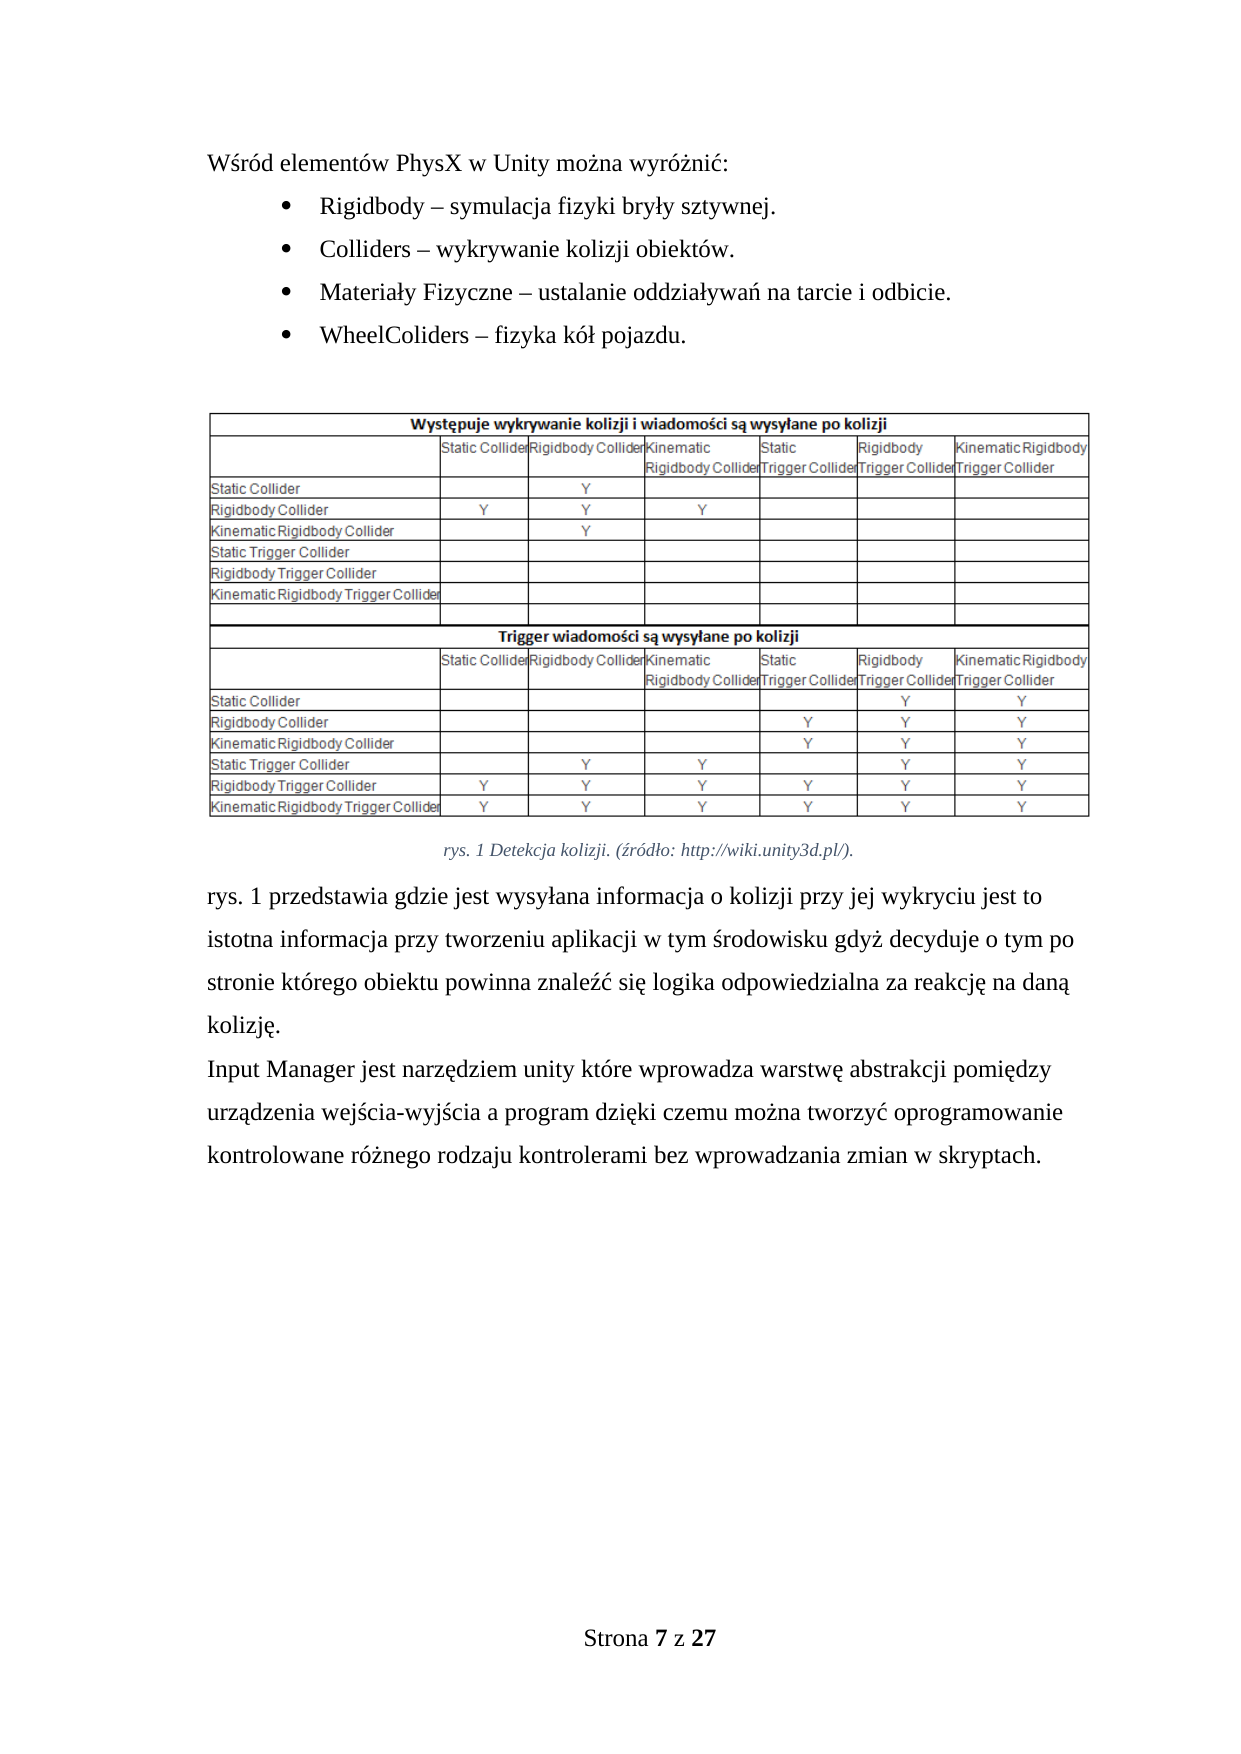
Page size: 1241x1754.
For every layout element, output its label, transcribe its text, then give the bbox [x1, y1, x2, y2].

list WheelColiders – fizyka kół pojazdu. [282, 320, 1092, 349]
text Input Manager jest narzędziem unity które wprowadza warstwę abstrakcji pomiędzy urządzenia wejścia-wyjścia a program dzięki czemu można tworzyć oprogramowanie kontrolowane różnego rodzaju kontrolerami bez wprowadzania zmian w skryptach. [207, 1054, 1092, 1169]
text rys. 1 Detekcja kolizji. (źródło: http://wiki.unity3d.pl/). [207, 839, 1092, 860]
list Colliders – wykrywanie kolizji obiektów. [282, 234, 1092, 263]
text rys. 1 przedstawia gdzie jest wysyłana informacja o kolizji przy jej wykryciu jest to istotna informacja przy tworzeniu aplikacji w tym środowisku gdyż decyduje o tym po stronie którego obiektu powinna znaleźć się logika odpowiedzialna za reakcję na daną kolizję. [207, 881, 1092, 1039]
text Wśród elementów PhysX w Unity można wyróżnić: [207, 148, 1092, 176]
picture [206, 406, 1093, 825]
list Materiały Fizyczne – ustalanie oddziaływań na tarcie i odbicie. [282, 277, 1092, 306]
list Rigidbody – symulacja fizyki bryły sztywnej. [282, 191, 1092, 219]
